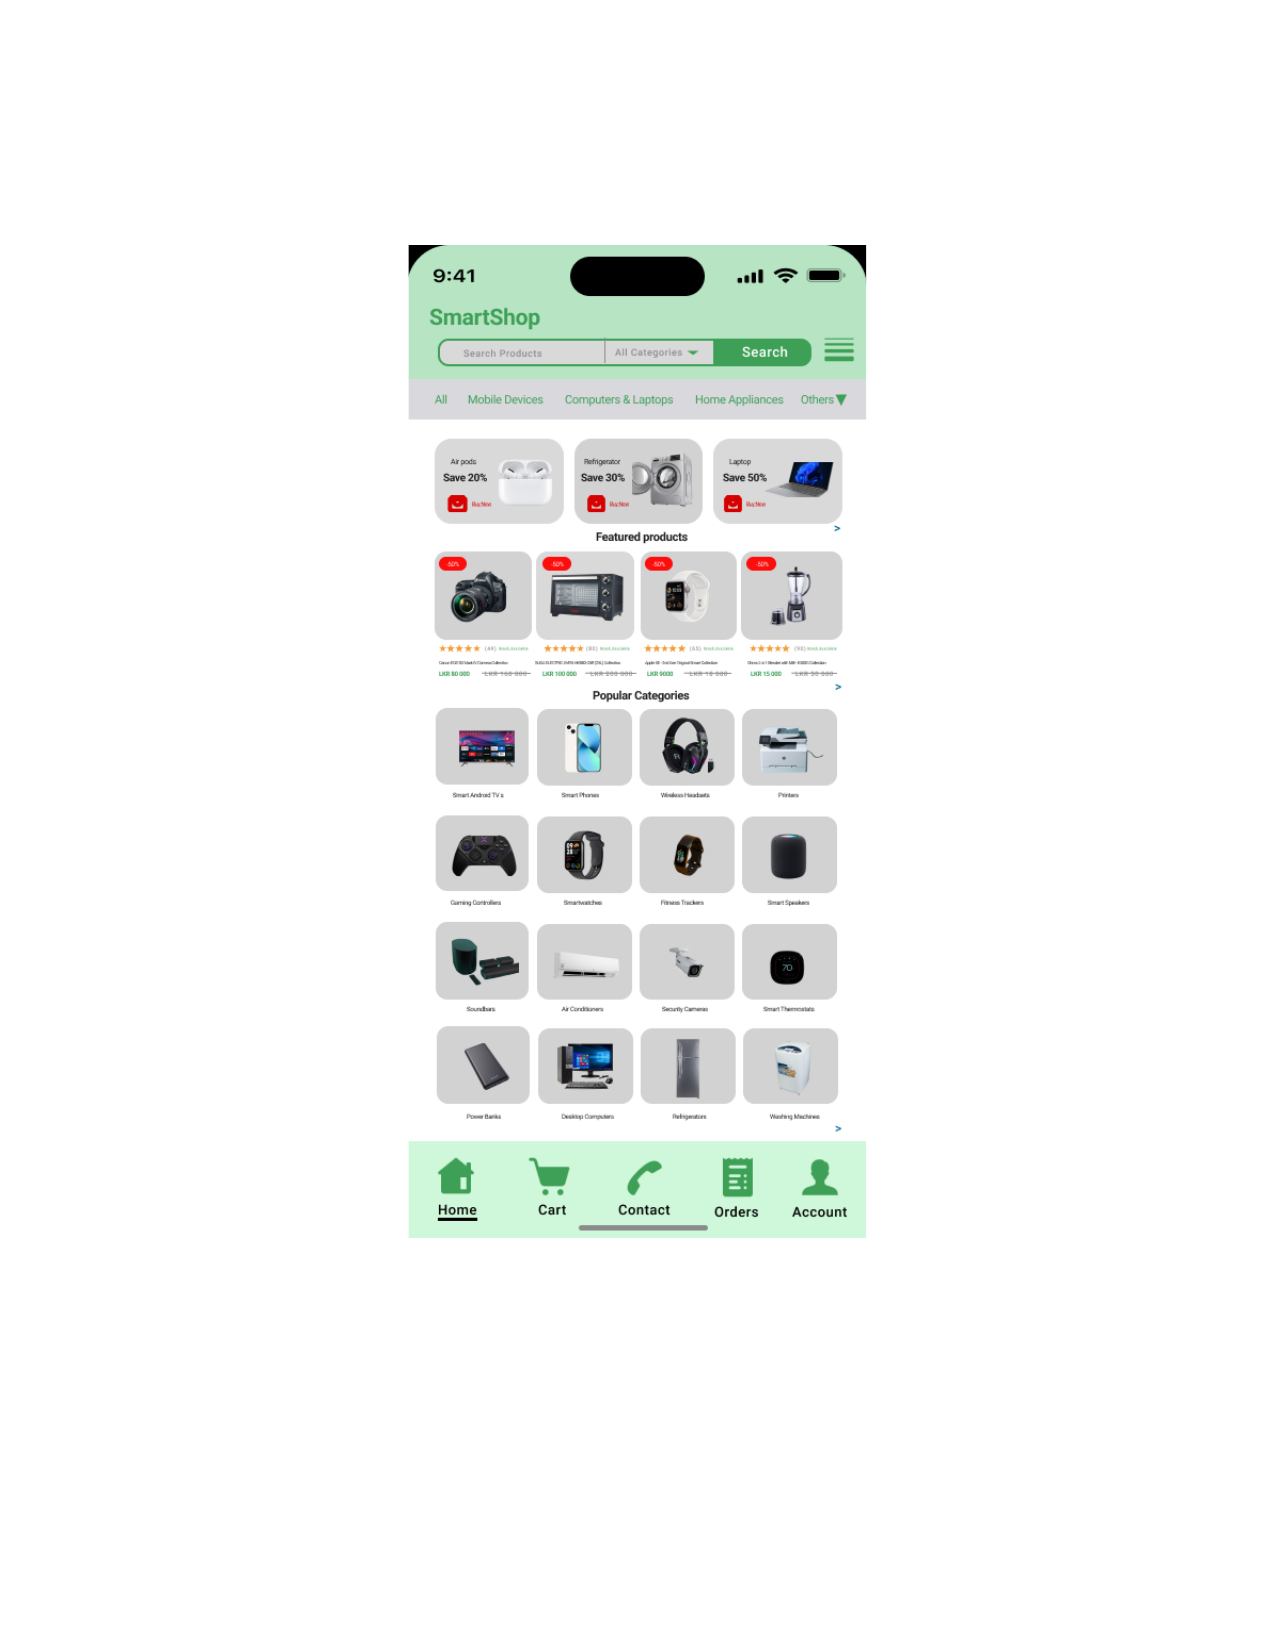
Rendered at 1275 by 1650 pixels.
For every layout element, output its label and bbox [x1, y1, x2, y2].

picture [408, 245, 867, 1238]
